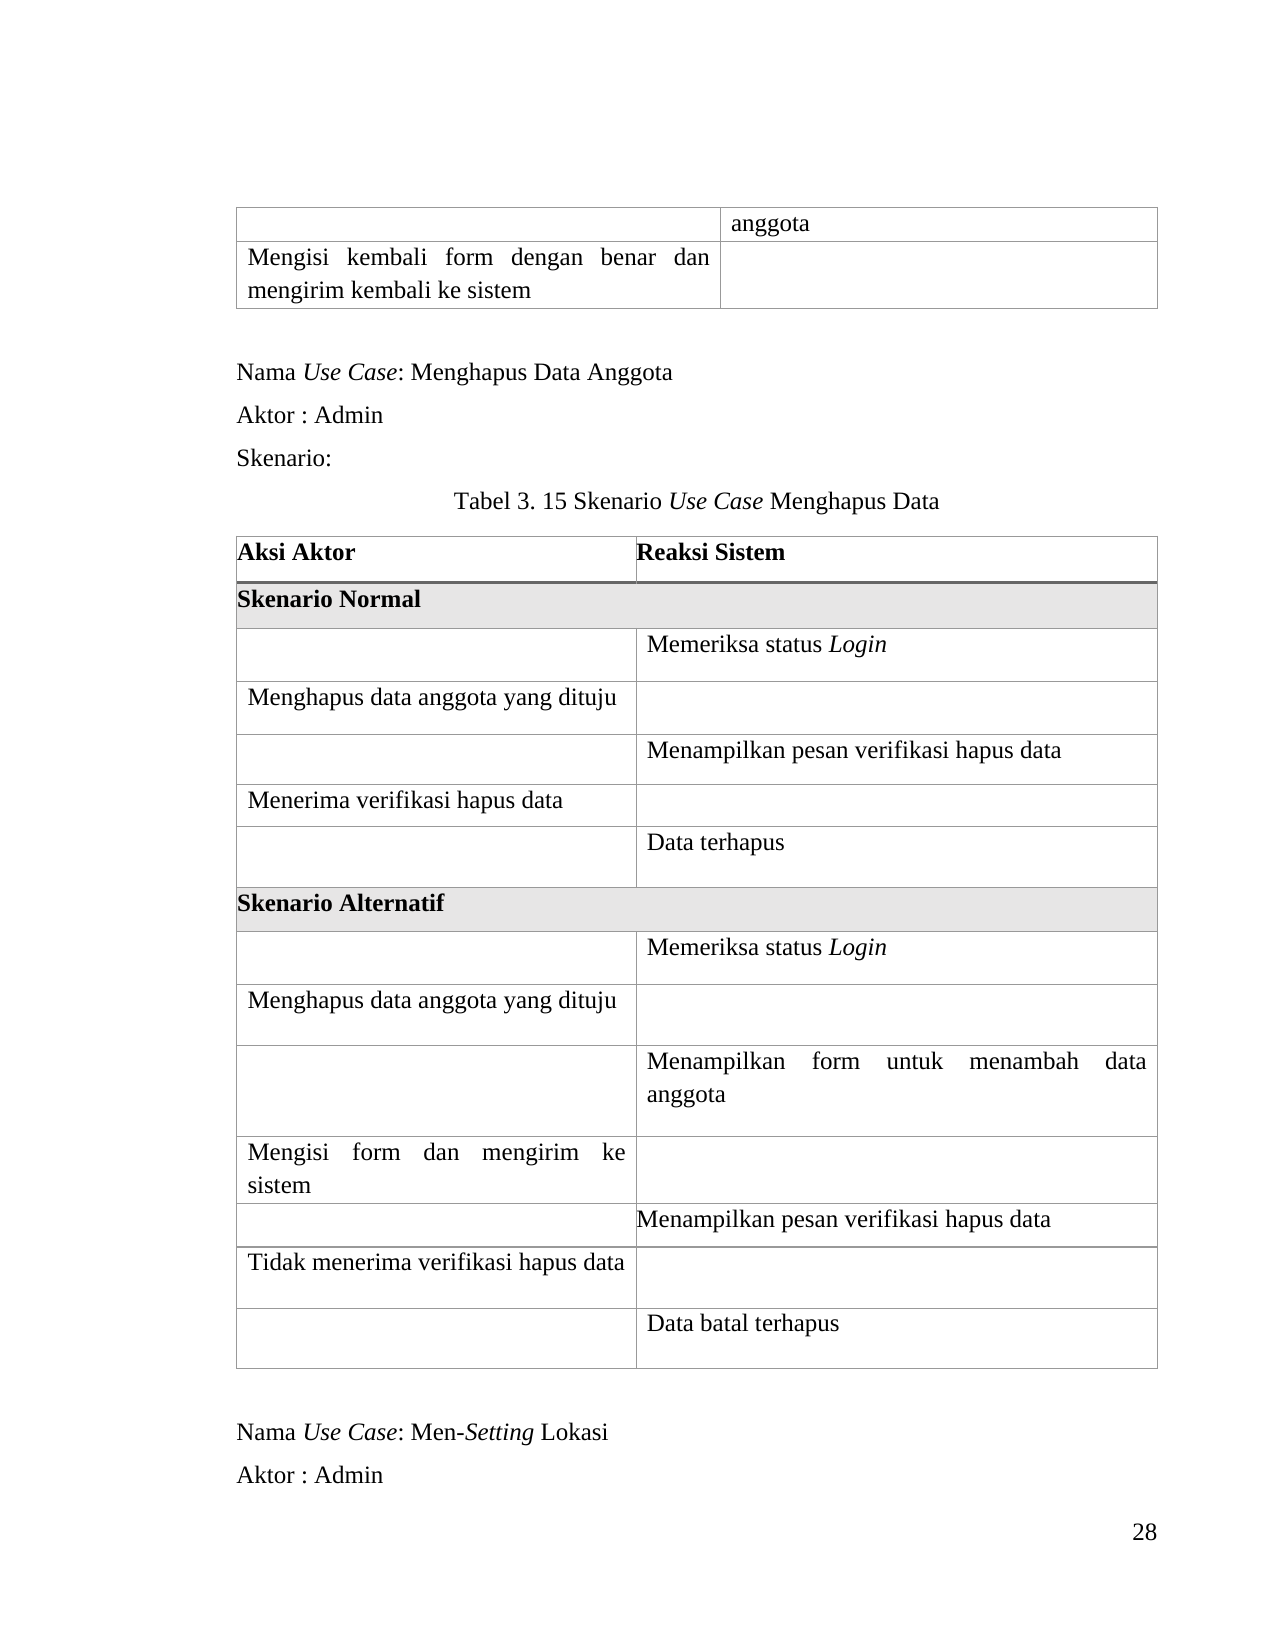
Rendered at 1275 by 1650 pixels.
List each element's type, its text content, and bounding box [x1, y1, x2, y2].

table_cell [637, 682, 1157, 734]
table_header Reaksi Sistem [637, 537, 1157, 581]
table_cell [237, 1046, 636, 1136]
table_cell [237, 827, 636, 887]
table_cell [637, 1248, 1157, 1307]
text Nama Use Case: Menghapus Data Anggota [236, 357, 1157, 385]
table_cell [721, 208, 1157, 241]
table_cell [637, 785, 1157, 826]
table_cell [237, 1204, 636, 1246]
table_cell Memeriksa status Login [637, 932, 1157, 984]
text Aktor : Admin [236, 400, 1157, 428]
table_cell Mengisi kembali form dengan benar dan mengirim kembali ke sistem [237, 242, 720, 308]
table_cell Skenario Normal [237, 584, 1157, 628]
text Nama Use Case: Men-Setting Lokasi [236, 1417, 1157, 1446]
table_cell Menerima verifikasi hapus data [237, 785, 636, 826]
table_cell Memeriksa status Login [637, 629, 1157, 681]
table_cell [237, 629, 636, 681]
text Skenario: [236, 443, 1157, 472]
table_cell [637, 985, 1157, 1045]
table_cell [721, 242, 1157, 308]
text Aktor : Admin [236, 1460, 1157, 1489]
table_cell [237, 208, 720, 241]
table_cell Data terhapus [637, 827, 1157, 887]
table_cell [237, 932, 636, 984]
table_cell Menampilkan pesan verifikasi hapus data [637, 735, 1157, 784]
table_cell Skenario Alternatif [237, 888, 1157, 931]
table_cell Data batal terhapus [637, 1309, 1157, 1368]
table_cell Menampilkan form untuk menambah data anggota [637, 1046, 1157, 1136]
table_cell Menghapus data anggota yang dituju [237, 682, 636, 734]
table_cell Menghapus data anggota yang dituju [237, 985, 636, 1045]
table_cell [237, 735, 636, 784]
table_cell [237, 1309, 636, 1368]
text Tabel 3. 15 Skenario Use Case Menghapus Data [236, 486, 1157, 515]
table_cell Tidak menerima verifikasi hapus data [237, 1248, 636, 1307]
table_cell [637, 1137, 1157, 1203]
table_cell Menampilkan pesan verifikasi hapus data [637, 1204, 1157, 1246]
table_header Aksi Aktor [237, 537, 636, 581]
table_cell Mengisi form dan mengirim ke sistem [237, 1137, 636, 1203]
